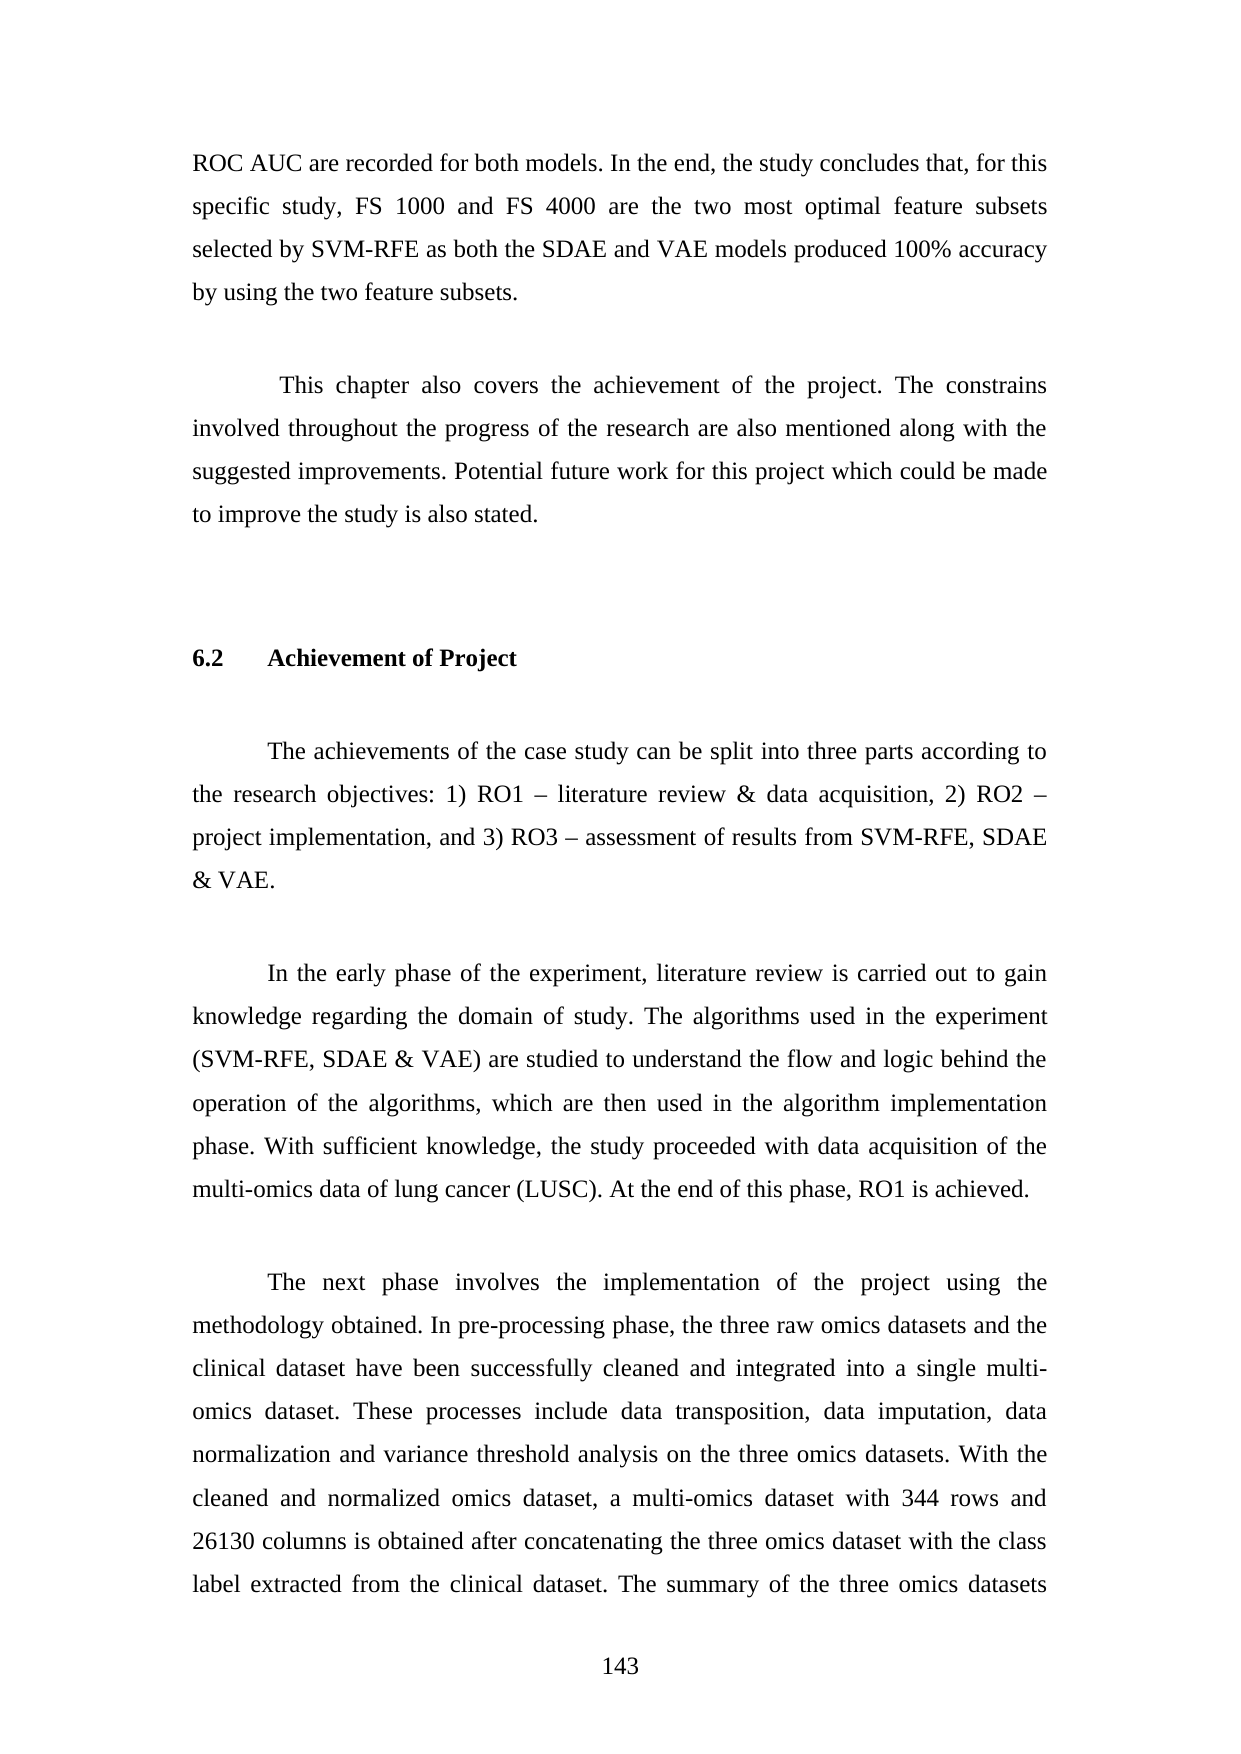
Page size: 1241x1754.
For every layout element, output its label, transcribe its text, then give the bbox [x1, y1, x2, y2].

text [192, 148, 1048, 306]
text In the early phase of the experiment, literature review is carried out to gain knowledge regarding the domain of study. The algorithms used in the experiment (SVM-RFE, SDAE & VAE) are studied to understand the flow and logic behind the operation of the algorithms, which are then used in the algorithm implementation phase. With sufficient knowledge, the study proceeded with data acquisition of the multi-omics data of lung cancer (LUSC). At the end of this phase, RO1 is achieved. [192, 958, 1048, 1203]
subtitle Achievement of Project [192, 643, 1048, 671]
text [192, 1267, 1048, 1598]
text This chapter also covers the achievement of the project. The constrains involved throughout the progress of the research are also mentioned along with the suggested improvements. Potential future work for this project which could be made to improve the study is also stated. [192, 370, 1048, 528]
text The achievements of the case study can be split into three parts according to the research objectives: 1) RO1 – literature review & data acquisition, 2) RO2 – project implementation, and 3) RO3 – assessment of results from SVM-RFE, SDAE & VAE. [192, 736, 1048, 894]
